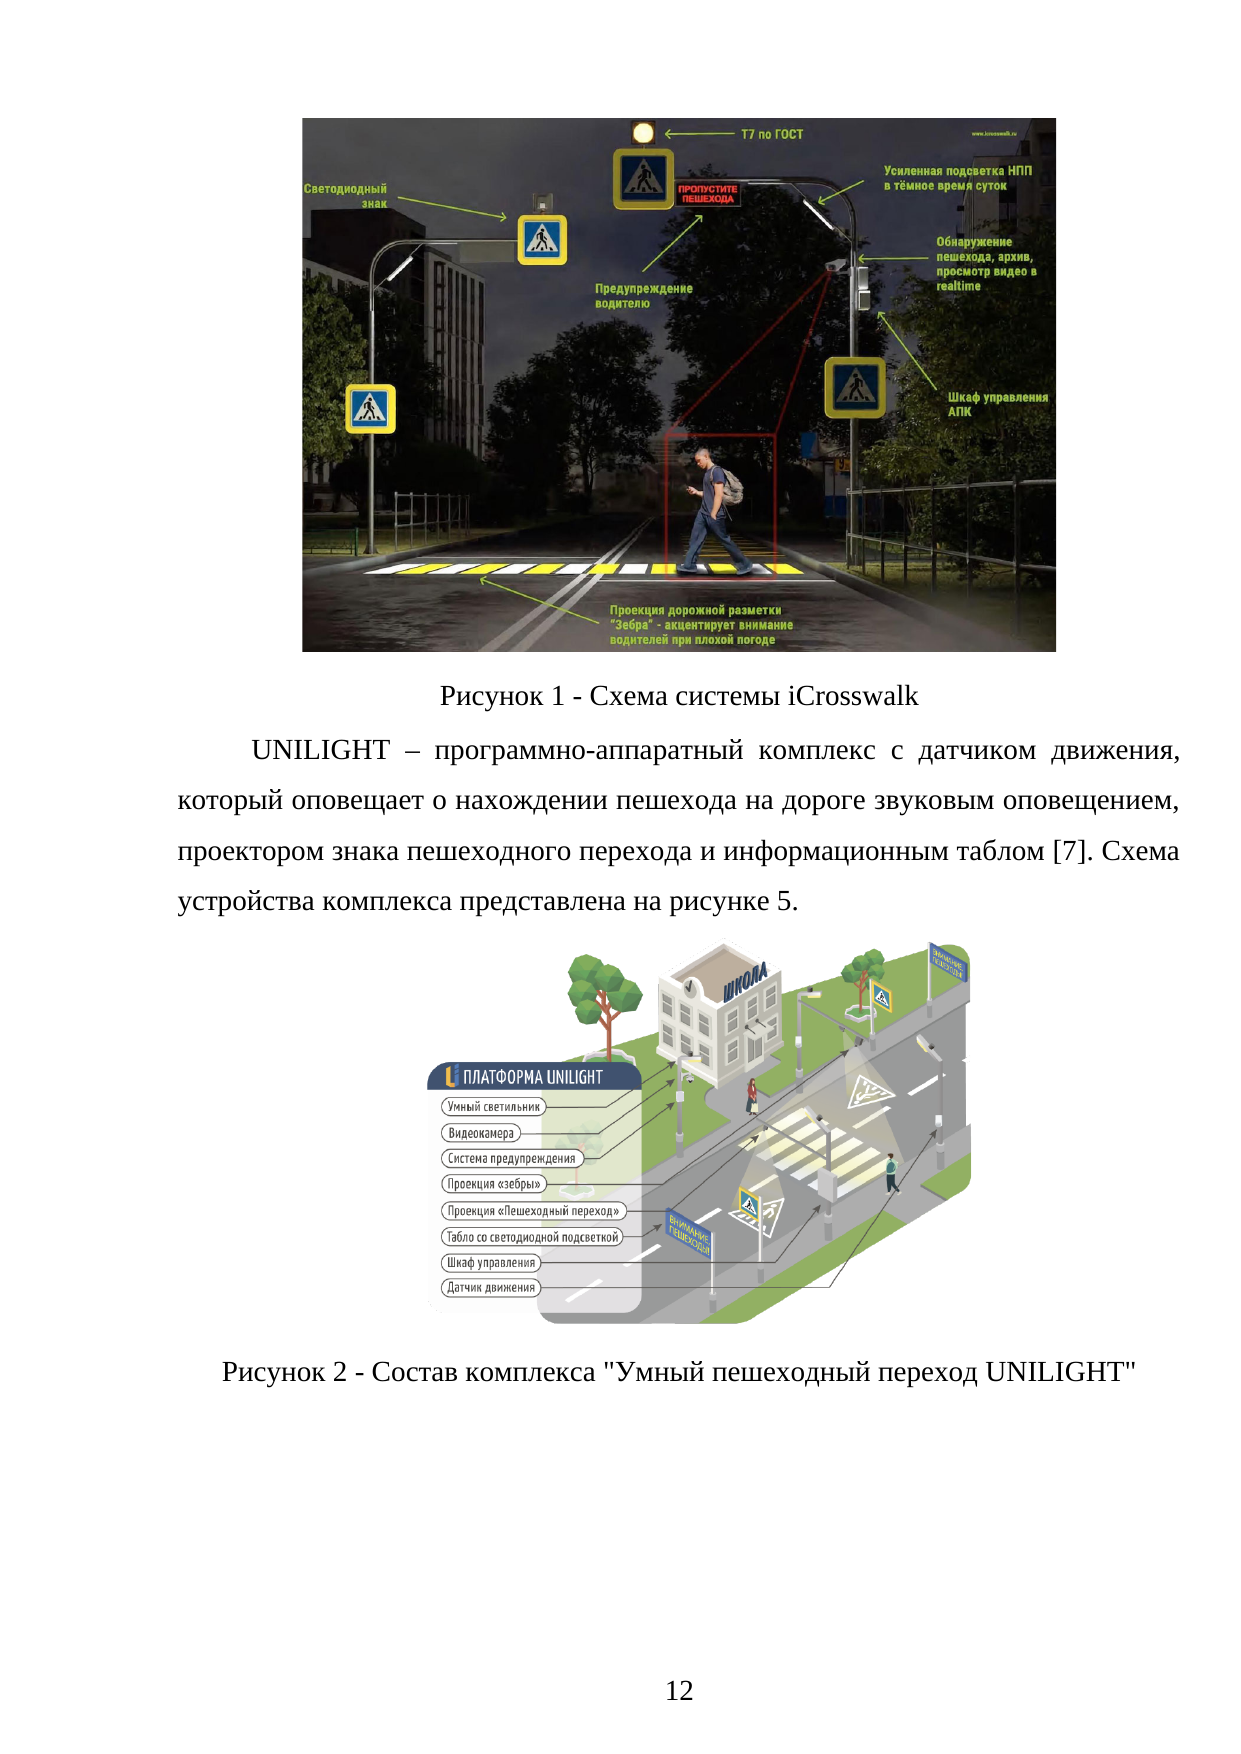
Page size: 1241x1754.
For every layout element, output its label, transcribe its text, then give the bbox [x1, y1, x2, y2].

picture [386, 933, 1004, 1328]
subtitle UNILIGHT – программно-аппаратный комплекс с датчиком движения, который оповещает о нахождении пешехода на дороге звуковым оповещением, проектором знака пешеходного перехода и информационным таблом [7]. Схема устройства комплекса представлена на рисунке 5. [177, 732, 1181, 917]
picture [302, 118, 1057, 652]
